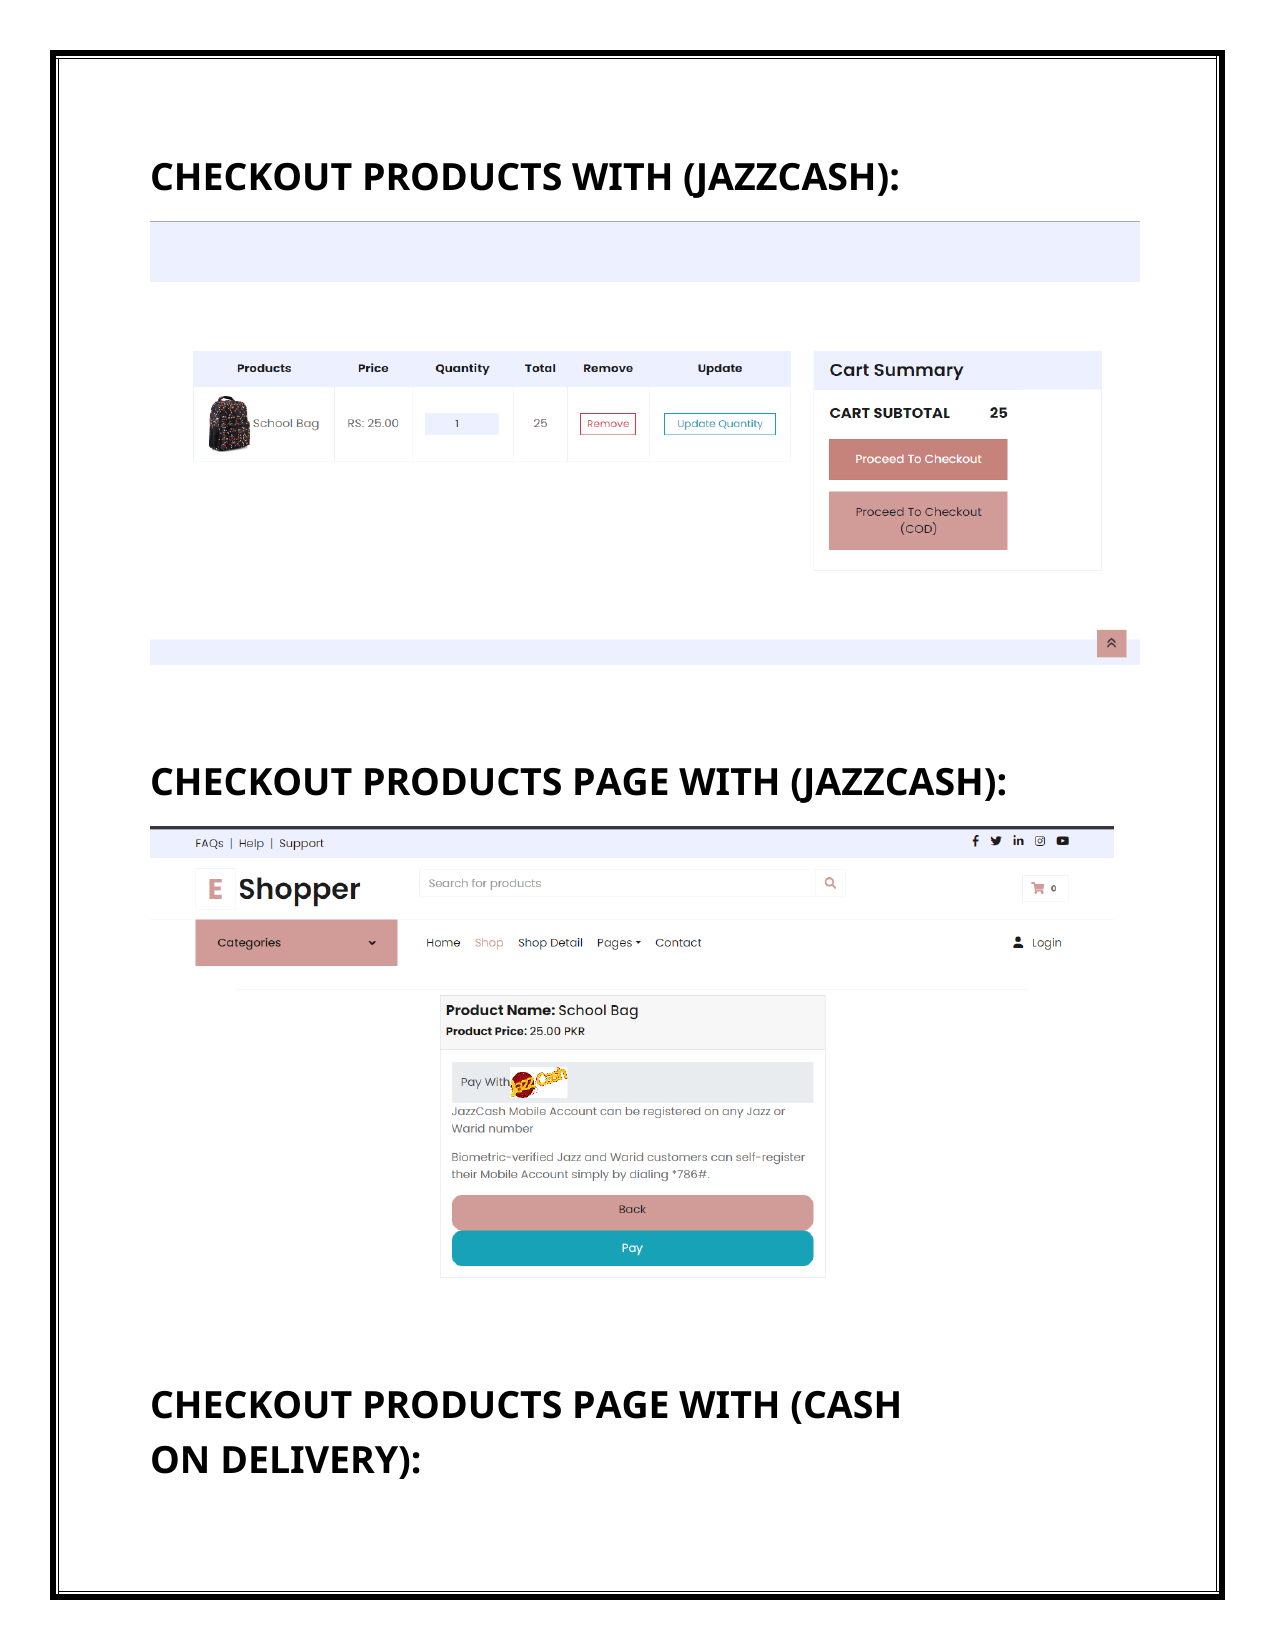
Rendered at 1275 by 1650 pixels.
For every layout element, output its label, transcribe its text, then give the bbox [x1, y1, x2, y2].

text CHECKOUT PRODUCTS WITH (JAZZCASH): [150, 150, 1125, 201]
text CHECKOUT PRODUCTS PAGE WITH (CASH ON DELIVERY): [150, 1378, 1125, 1485]
picture [150, 826, 1114, 1288]
text CHECKOUT PRODUCTS PAGE WITH (JAZZCASH): [150, 755, 1125, 806]
picture [150, 221, 1140, 665]
